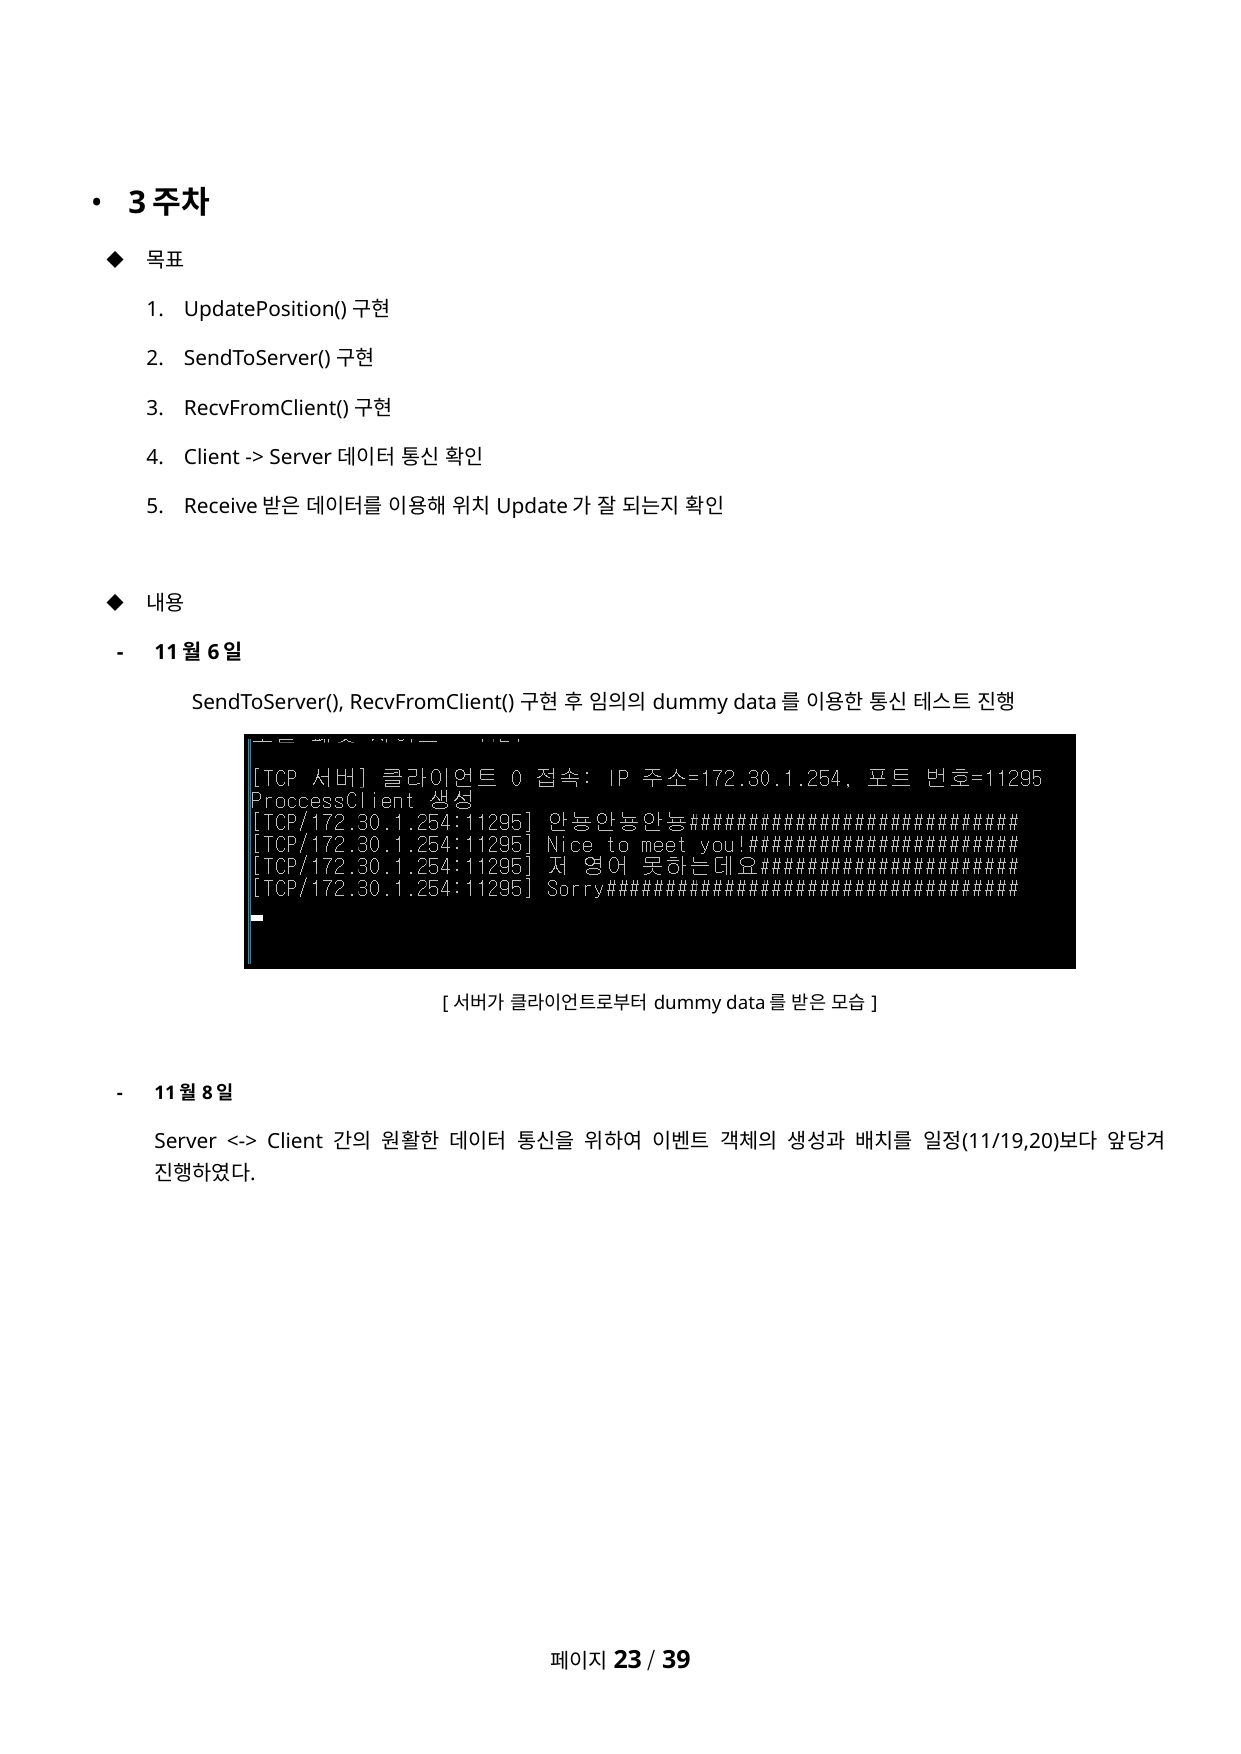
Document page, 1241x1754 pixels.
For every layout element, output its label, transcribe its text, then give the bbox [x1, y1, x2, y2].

list UpdatePosition() 구현 [146, 292, 1165, 322]
list RecvFromClient() 구현 [146, 391, 1165, 421]
list SendToServer(), RecvFromClient() 구현 후 임의의 dummy data를 이용한 통신 테스트 진행 [192, 685, 1165, 715]
text 3주차 [91, 177, 1165, 223]
list 11월 6일 [117, 636, 1165, 666]
list [ 서버가 클라이언트로부터 dummy data를 받은 모습 ] [154, 988, 1165, 1015]
list Receive받은 데이터를 이용해 위치 Update가 잘 되는지 확인 [146, 489, 1165, 520]
list SendToServer() 구현 [146, 341, 1165, 372]
list Server <-> Client 간의 원활한 데이터 통신을 위하여 이벤트 객체의 생성과 배치를 일정(11/19,20)보다 앞당겨 진행하였다. [154, 1124, 1165, 1187]
picture [248, 739, 1071, 964]
list 11월 8일 [117, 1078, 1165, 1105]
list Client -> Server 데이터 통신 확인 [146, 440, 1165, 471]
list 목표 [104, 243, 1165, 273]
list 내용 [104, 586, 1165, 616]
